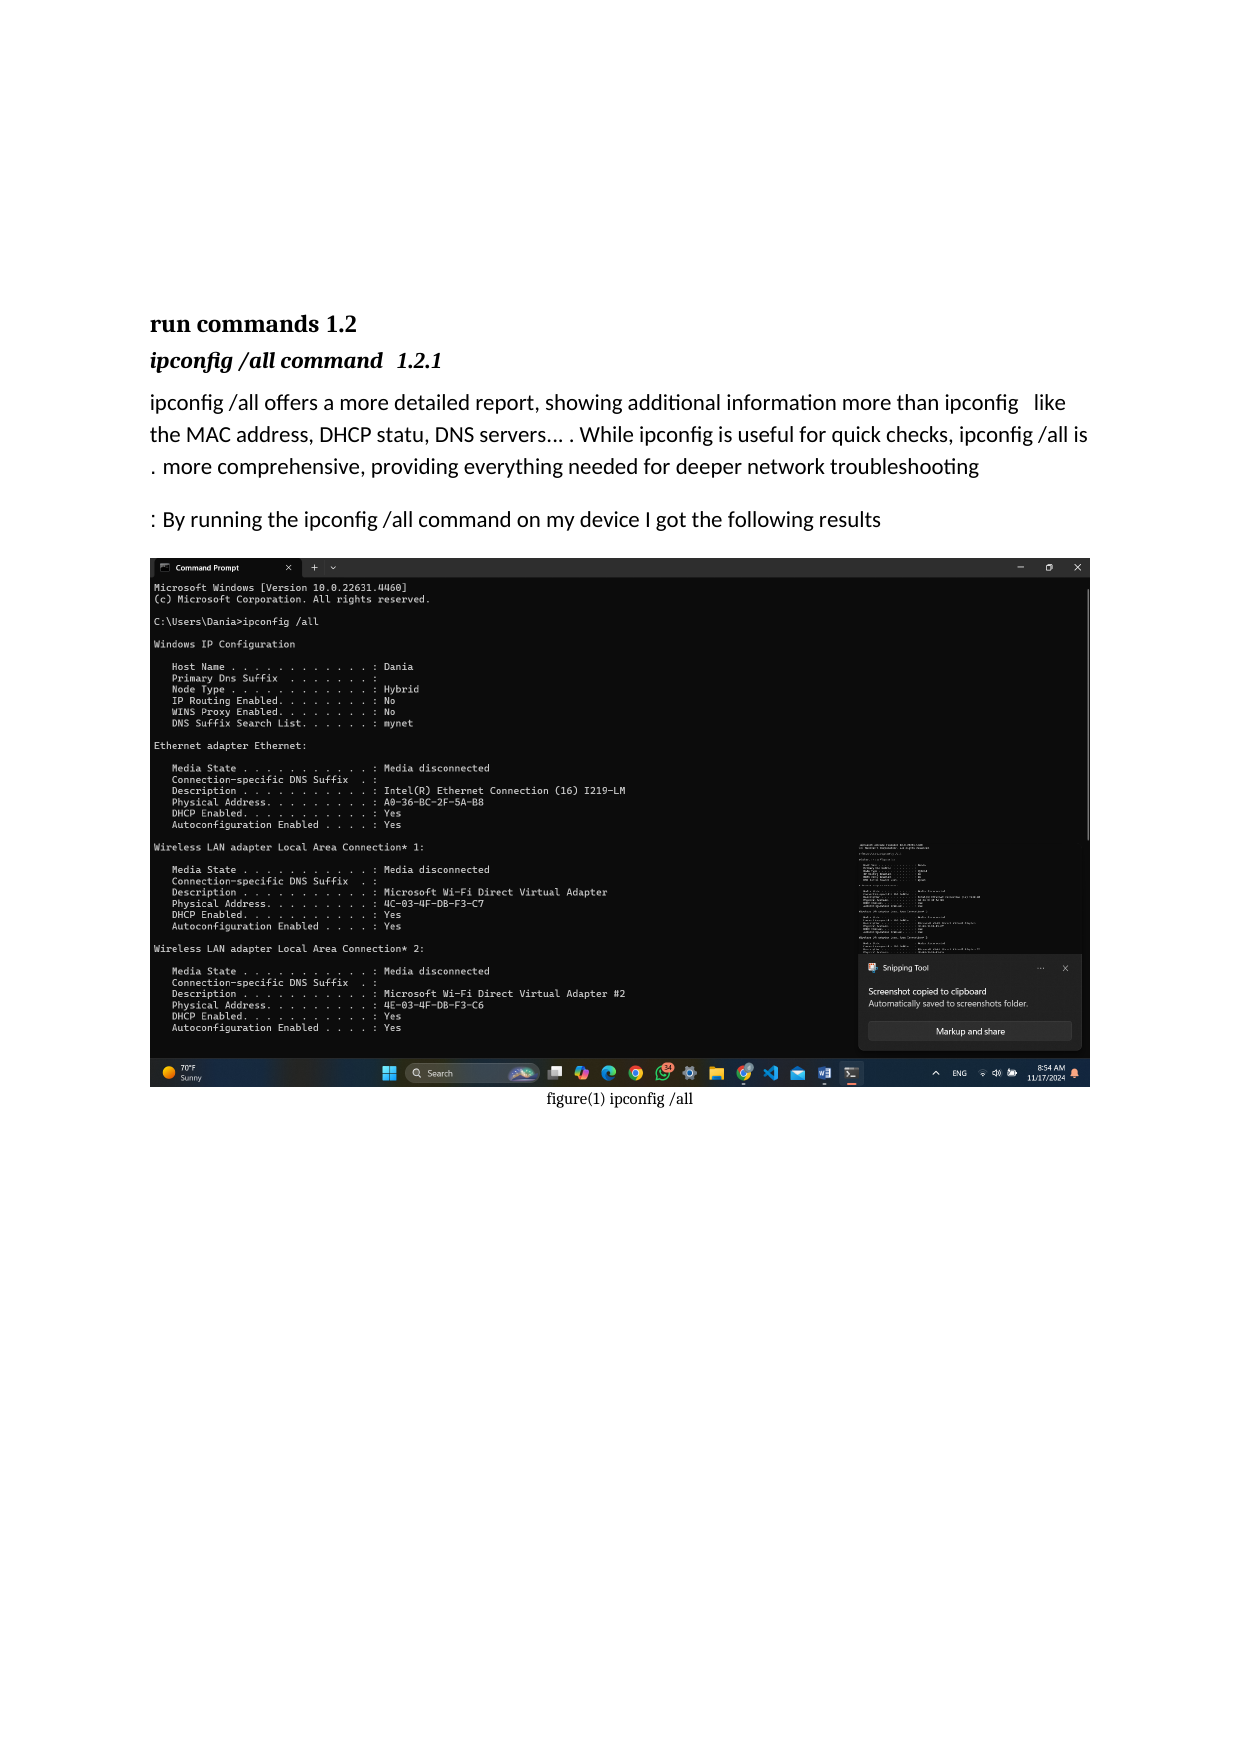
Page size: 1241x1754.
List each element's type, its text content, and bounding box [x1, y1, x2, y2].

text ipconfig /all offers a more detailed report, showing additional information more than ipconfig like the MAC address, DHCP statu, DNS servers... . While ipconfig is useful for quick checks, ipconfig /all is more comprehensive, providing everything needed for deeper network troubleshooting . [150, 388, 1090, 480]
picture [150, 558, 1090, 1087]
text figure(1) ipconfig /all [150, 1087, 1090, 1109]
subtitle 1.2.1 ipconfig /all command [150, 347, 1090, 374]
text By running the ipconfig /all command on my device I got the following results : [150, 505, 1090, 533]
subtitle 1.2 run commands [150, 309, 1090, 339]
